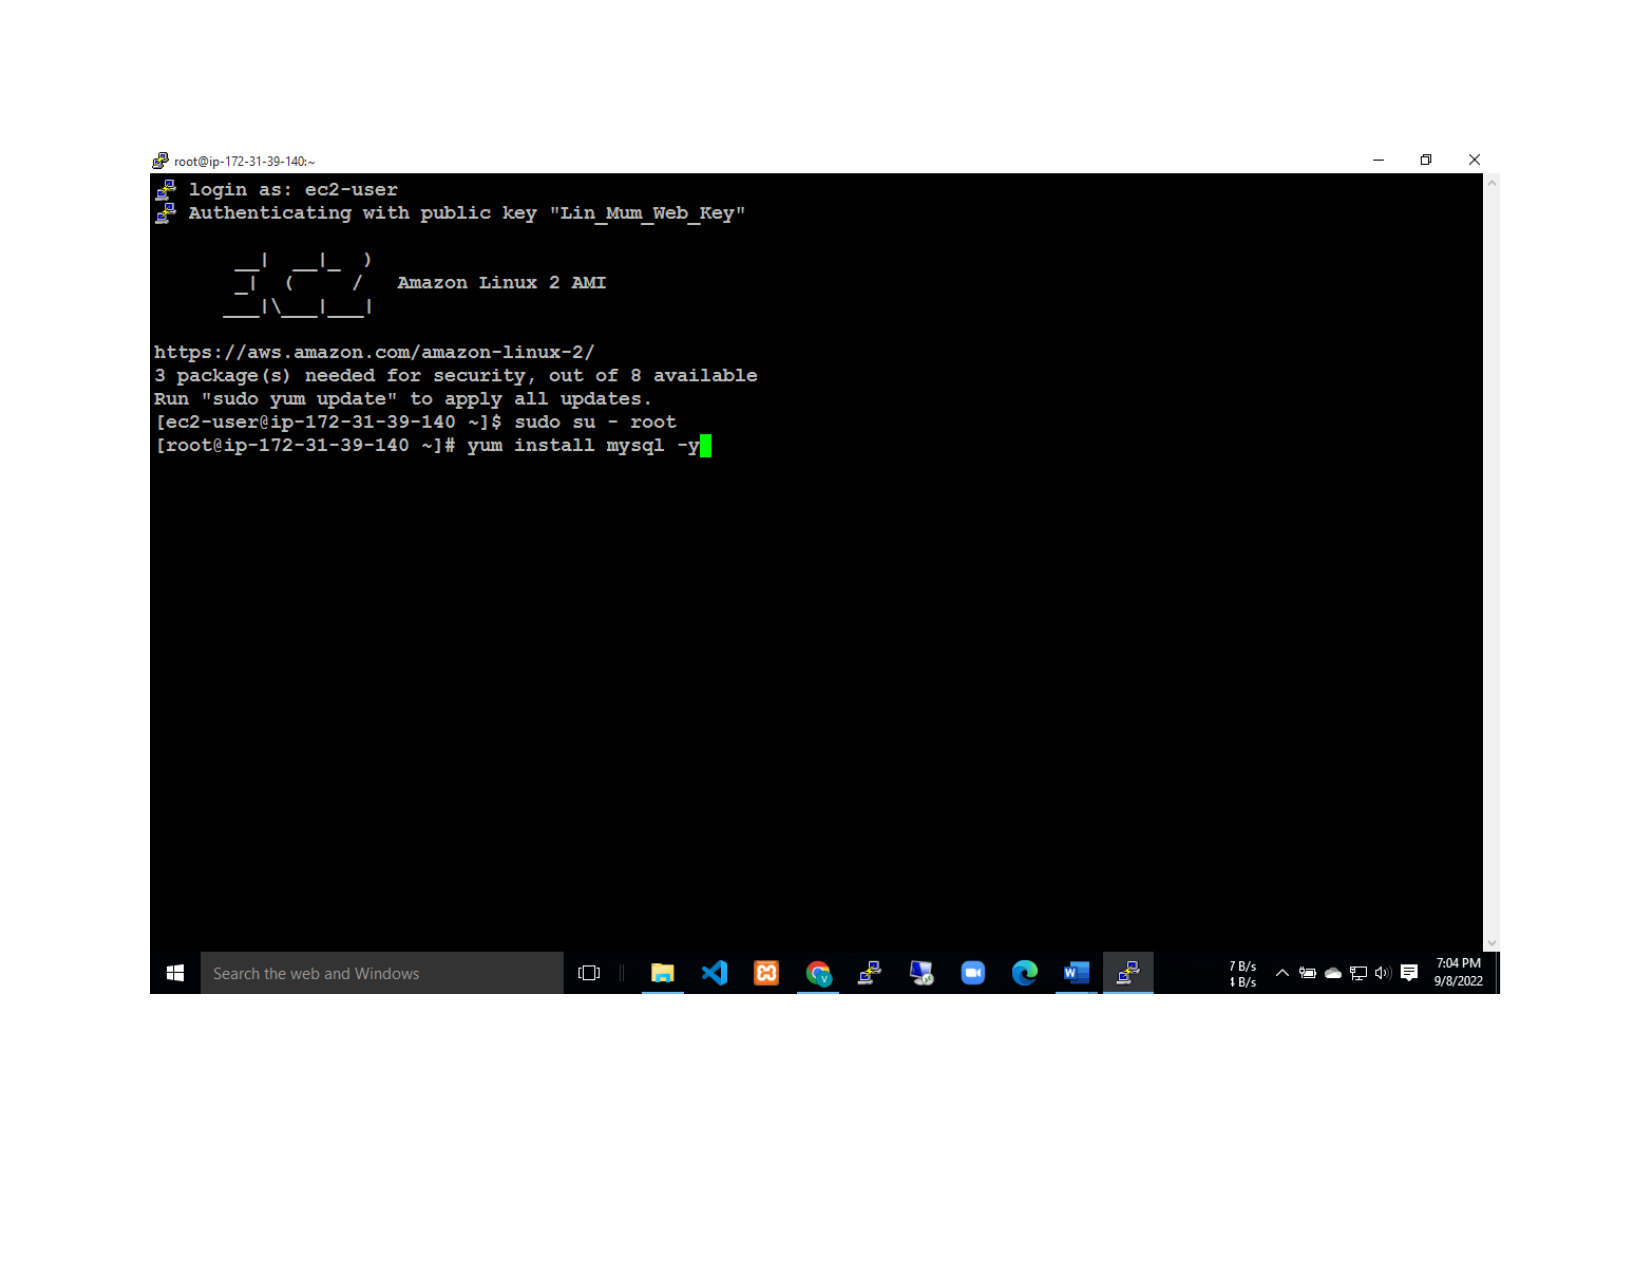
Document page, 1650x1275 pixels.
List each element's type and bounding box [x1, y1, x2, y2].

picture [150, 150, 1500, 994]
